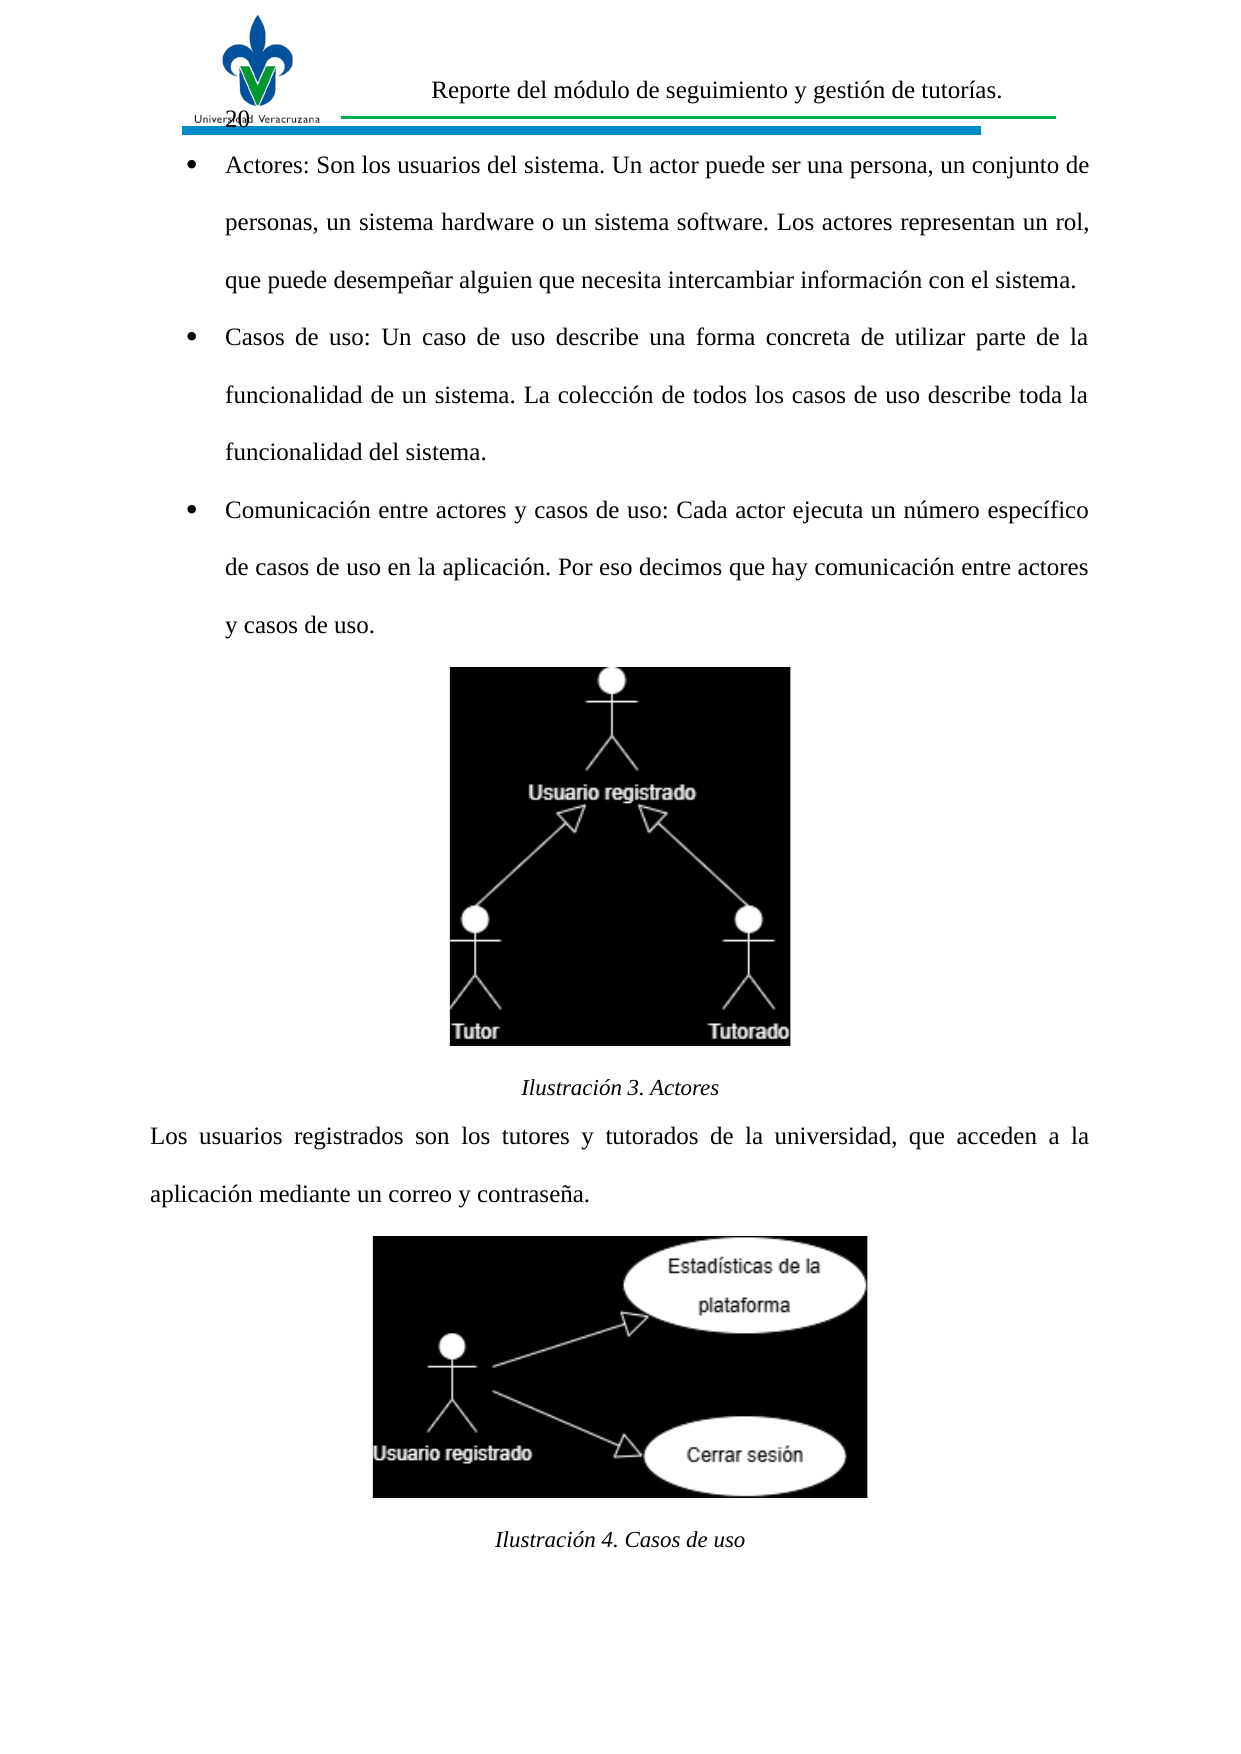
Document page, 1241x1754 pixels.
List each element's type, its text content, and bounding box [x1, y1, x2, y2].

text Ilustración 3. Actores [150, 1074, 1090, 1101]
list Actores: Son los usuarios del sistema. Un actor puede ser una persona, un conjunto de personas, un sistema hardware o un sistema software. Los actores representan un rol, que puede desempeñar alguien que necesita intercambiar información con el sistema. [187, 150, 1090, 294]
list Casos de uso: Un caso de uso describe una forma concreta de utilizar parte de la funcionalidad de un sistema. La colección de todos los casos de uso describe toda la funcionalidad del sistema. [187, 322, 1090, 466]
picture [449, 667, 791, 1046]
text Los usuarios registrados son los tutores y tutorados de la universidad, que acceden a la aplicación mediante un correo y contraseña. [150, 1121, 1090, 1208]
text Ilustración 4. Casos de uso [150, 1526, 1090, 1552]
picture [184, 14, 329, 124]
list Comunicación entre actores y casos de uso: Cada actor ejecuta un número específico de casos de uso en la aplicación. Por eso decimos que hay comunicación entre actores y casos de uso. [187, 495, 1090, 639]
picture [372, 1236, 868, 1498]
